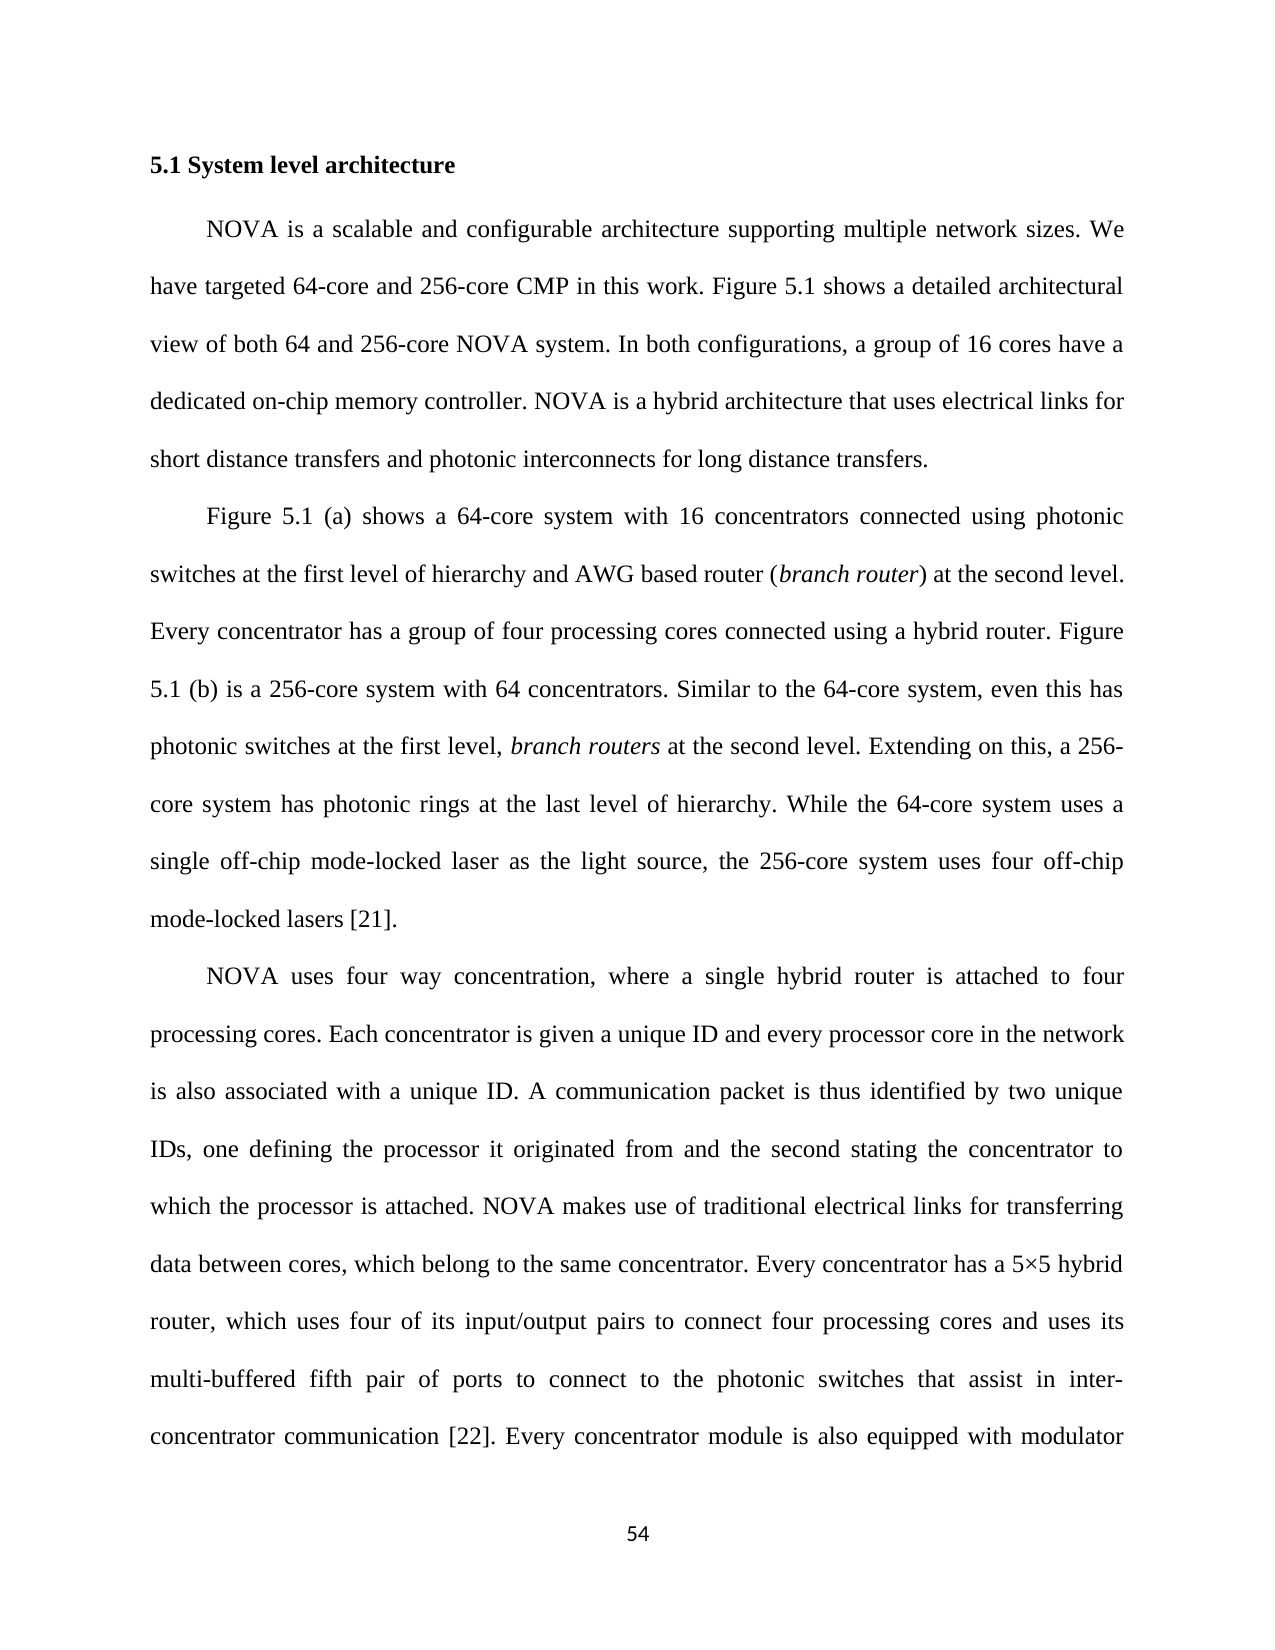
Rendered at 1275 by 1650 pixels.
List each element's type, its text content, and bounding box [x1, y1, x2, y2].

text NOVA is a scalable and configurable architecture supporting multiple network sizes. We have targeted 64-core and 256-core CMP in this work. Figure 5.1 shows a detailed architectural view of both 64 and 256-core NOVA system. In both configurations, a group of 16 cores have a dedicated on-chip memory controller. NOVA is a hybrid architecture that uses electrical links for short distance transfers and photonic interconnects for long distance transfers. [150, 214, 1125, 472]
text 5.1 System level architecture [150, 150, 1125, 179]
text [150, 961, 1125, 1450]
text Figure 5.1 (a) shows a 64-core system with 16 concentrators connected using photonic switches at the first level of hierarchy and AWG based router (branch router) at the second level. Every concentrator has a group of four processing cores connected using a hybrid router. Figure 5.1 (b) is a 256-core system with 64 concentrators. Similar to the 64-core system, even this has photonic switches at the first level, branch routers at the second level. Extending on this, a 256-core system has photonic rings at the last level of hierarchy. While the 64-core system uses a single off-chip mode-locked laser as the light source, the 256-core system uses four off-chip mode-locked lasers [21]. [150, 501, 1125, 932]
